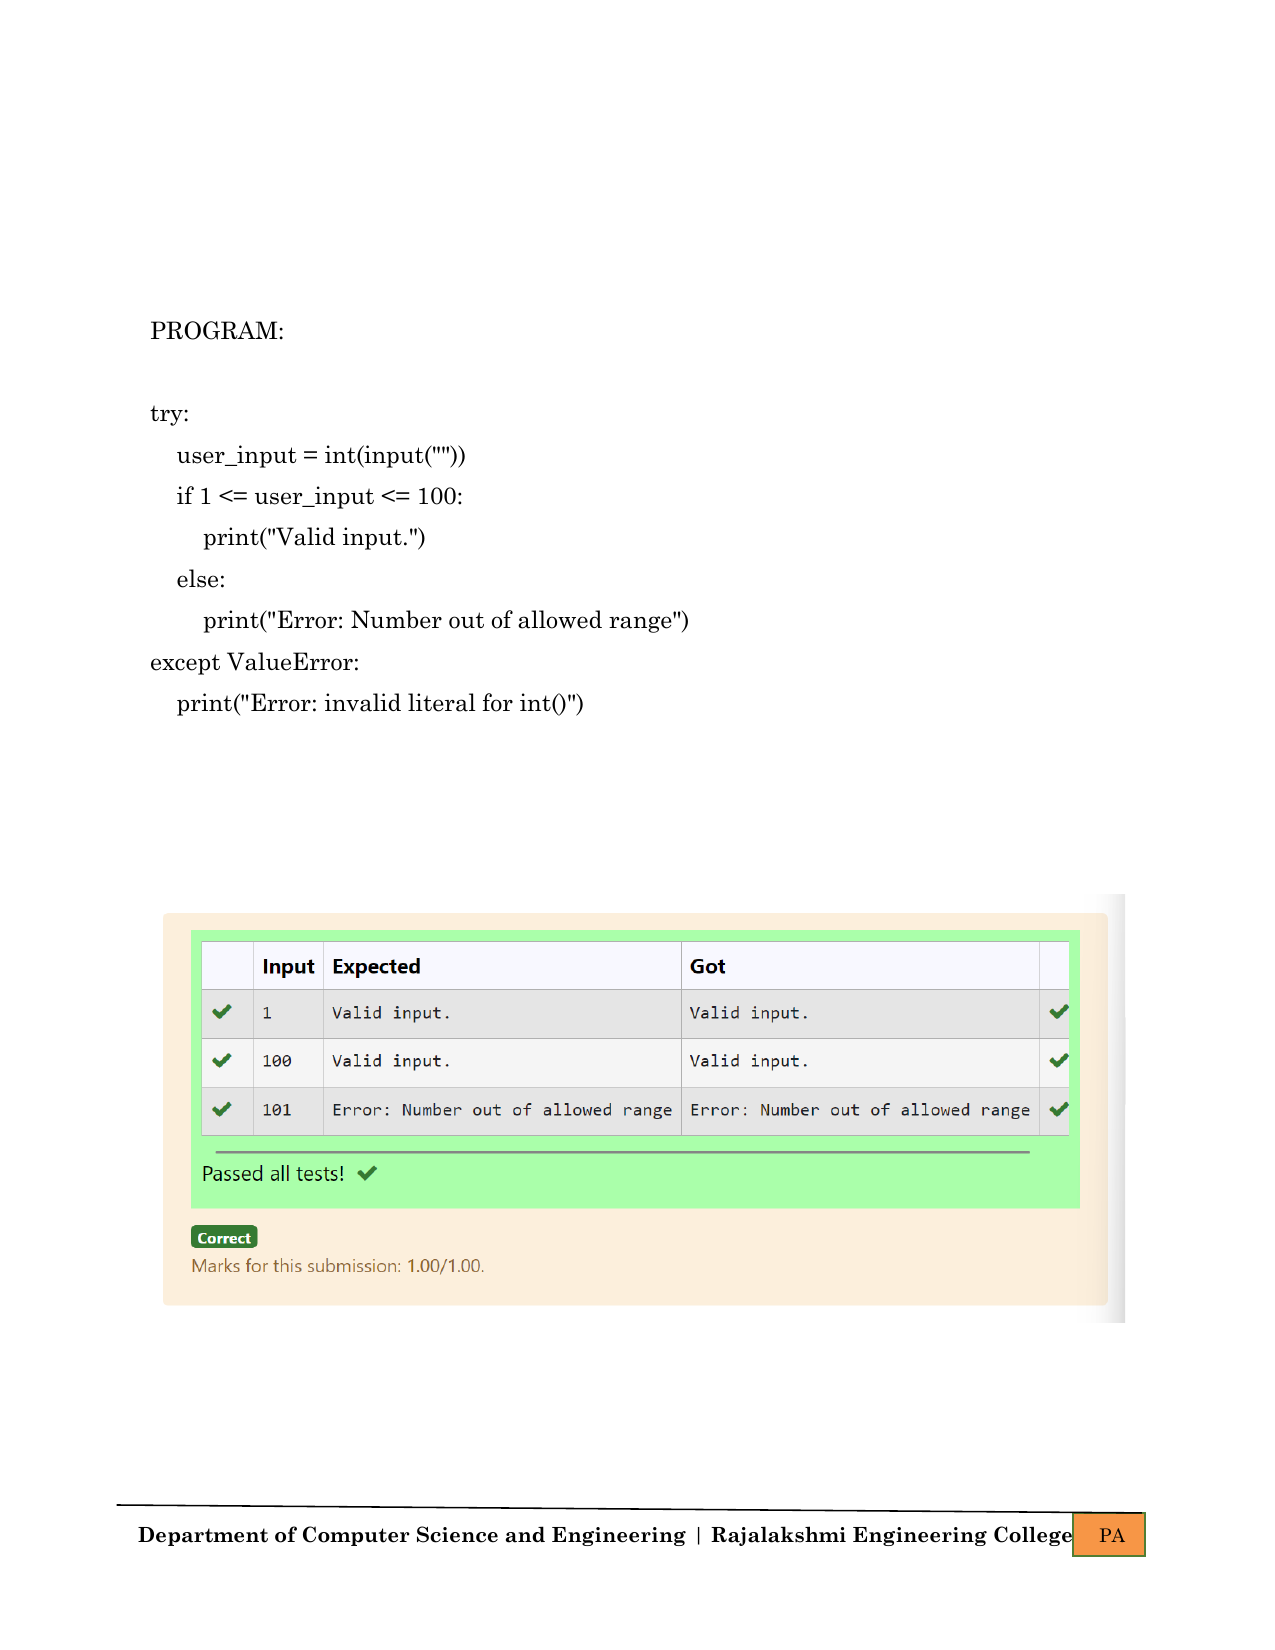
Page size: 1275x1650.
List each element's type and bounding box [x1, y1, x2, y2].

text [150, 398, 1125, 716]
picture [150, 894, 1125, 1323]
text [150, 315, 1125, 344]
